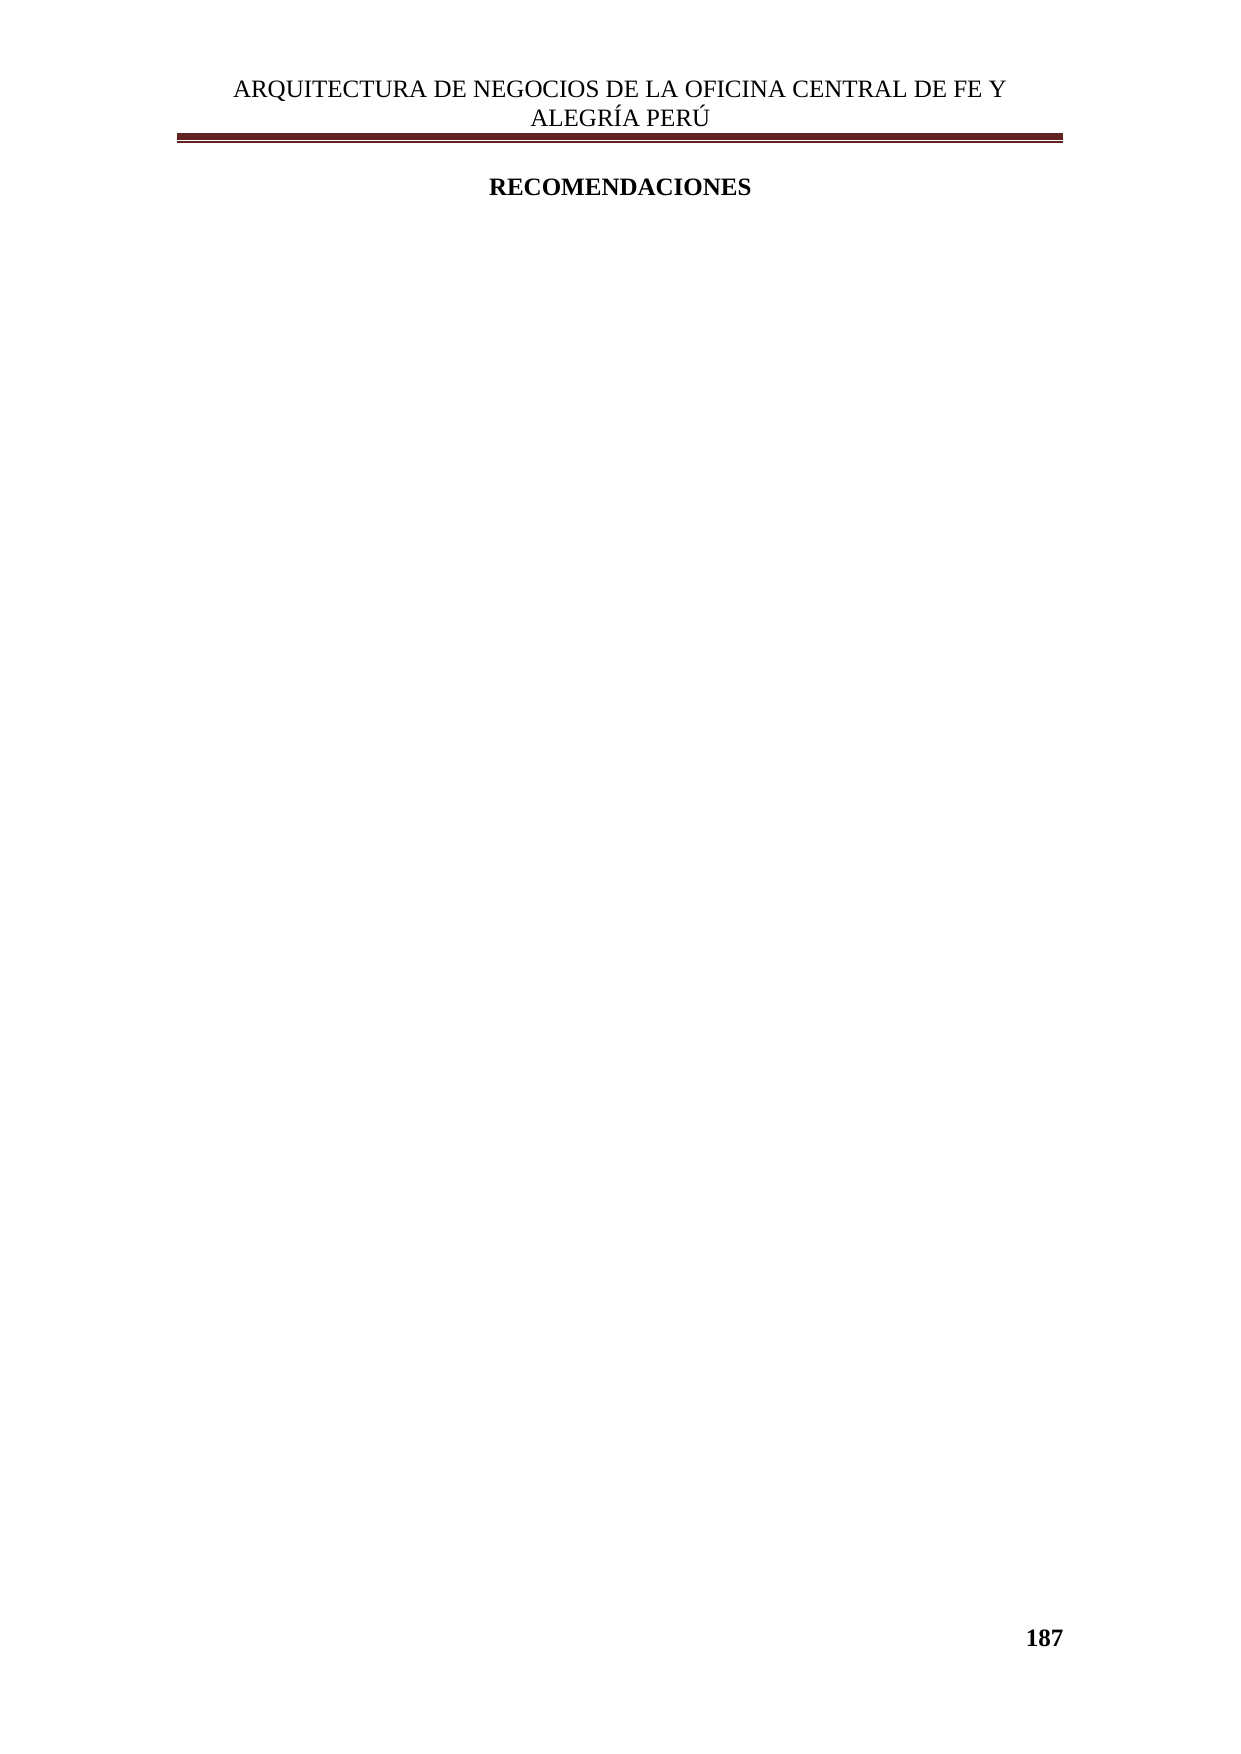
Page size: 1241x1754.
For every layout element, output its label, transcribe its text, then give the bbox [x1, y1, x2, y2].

subtitle RECOMENDACIONES [177, 172, 1063, 200]
